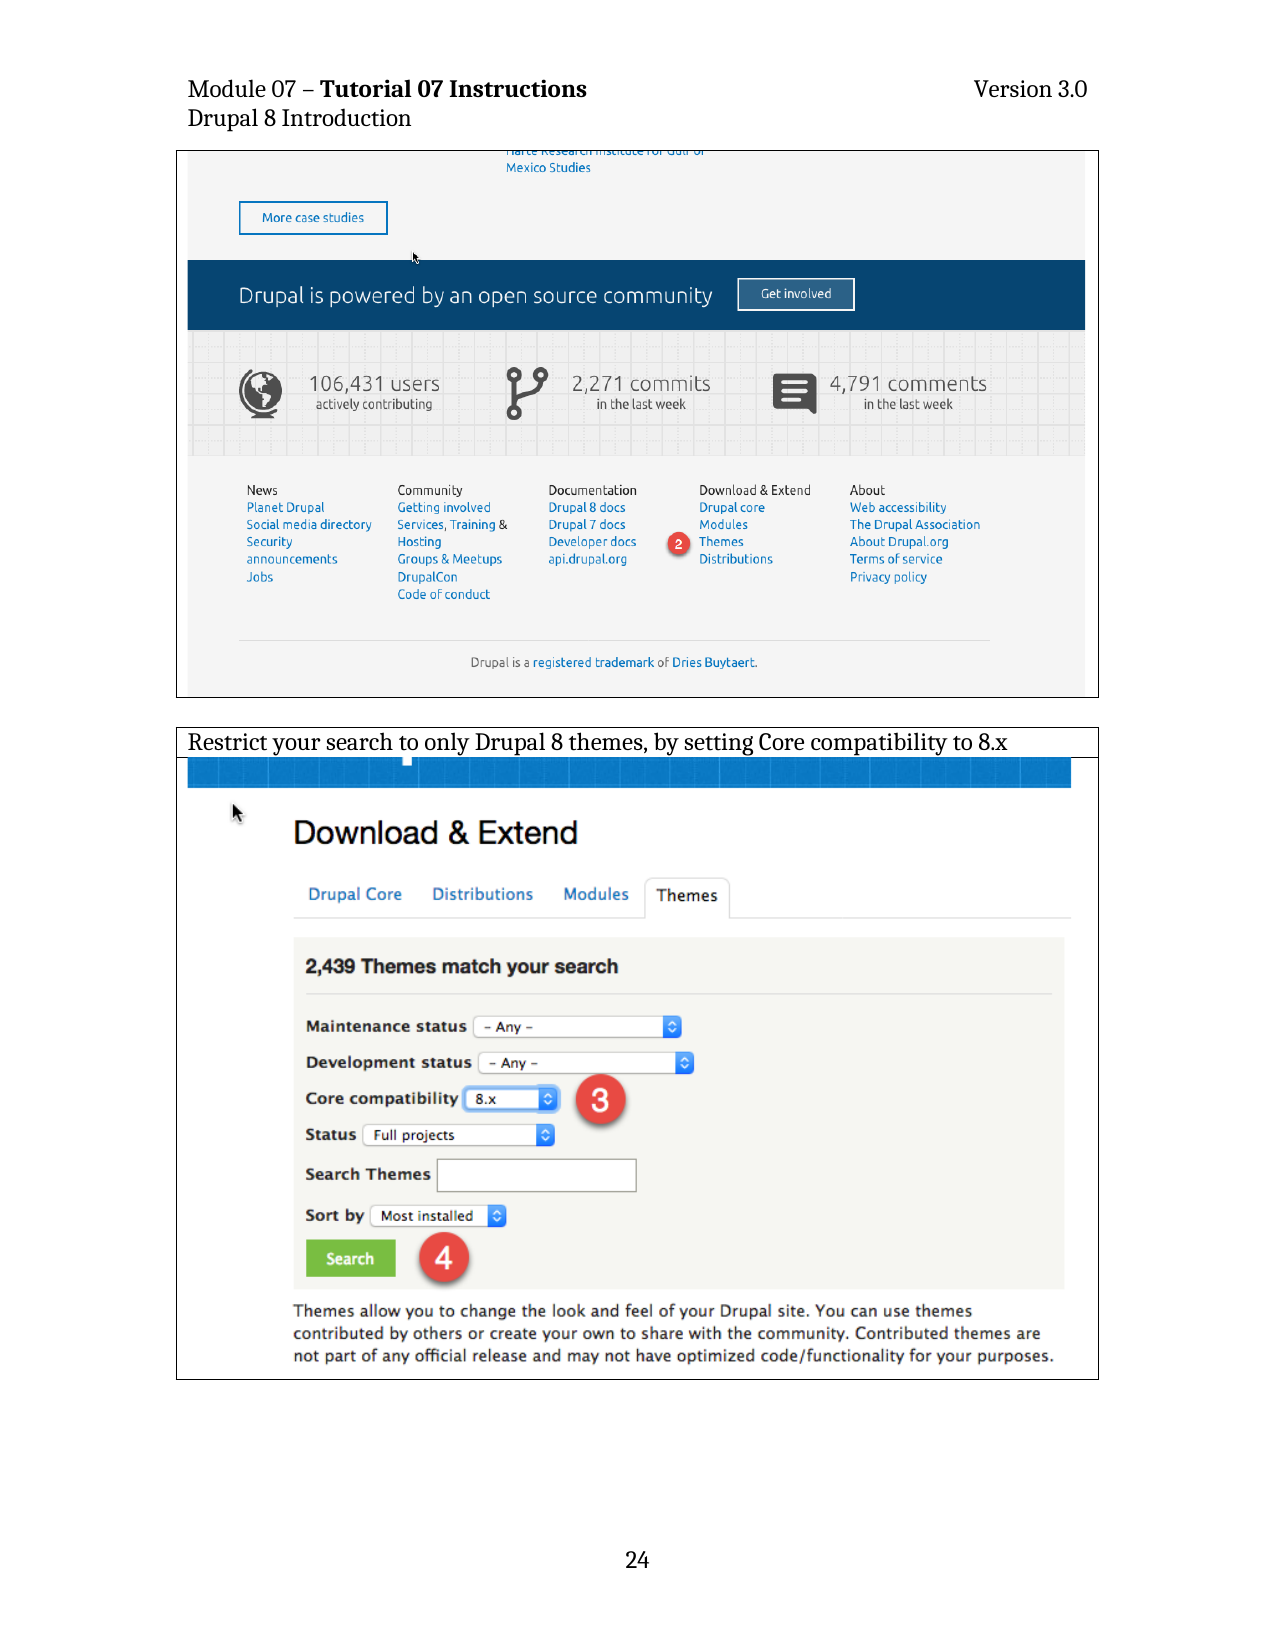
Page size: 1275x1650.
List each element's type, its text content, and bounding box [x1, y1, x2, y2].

table_header Restrict your search to only Drupal 8 themes, by setting Core compatibility to 8.x [177, 728, 1098, 757]
picture [187, 757, 1072, 1369]
table_cell [177, 151, 187, 697]
table_cell [1086, 151, 1098, 697]
picture [187, 151, 1086, 697]
table_cell [177, 758, 1098, 1379]
